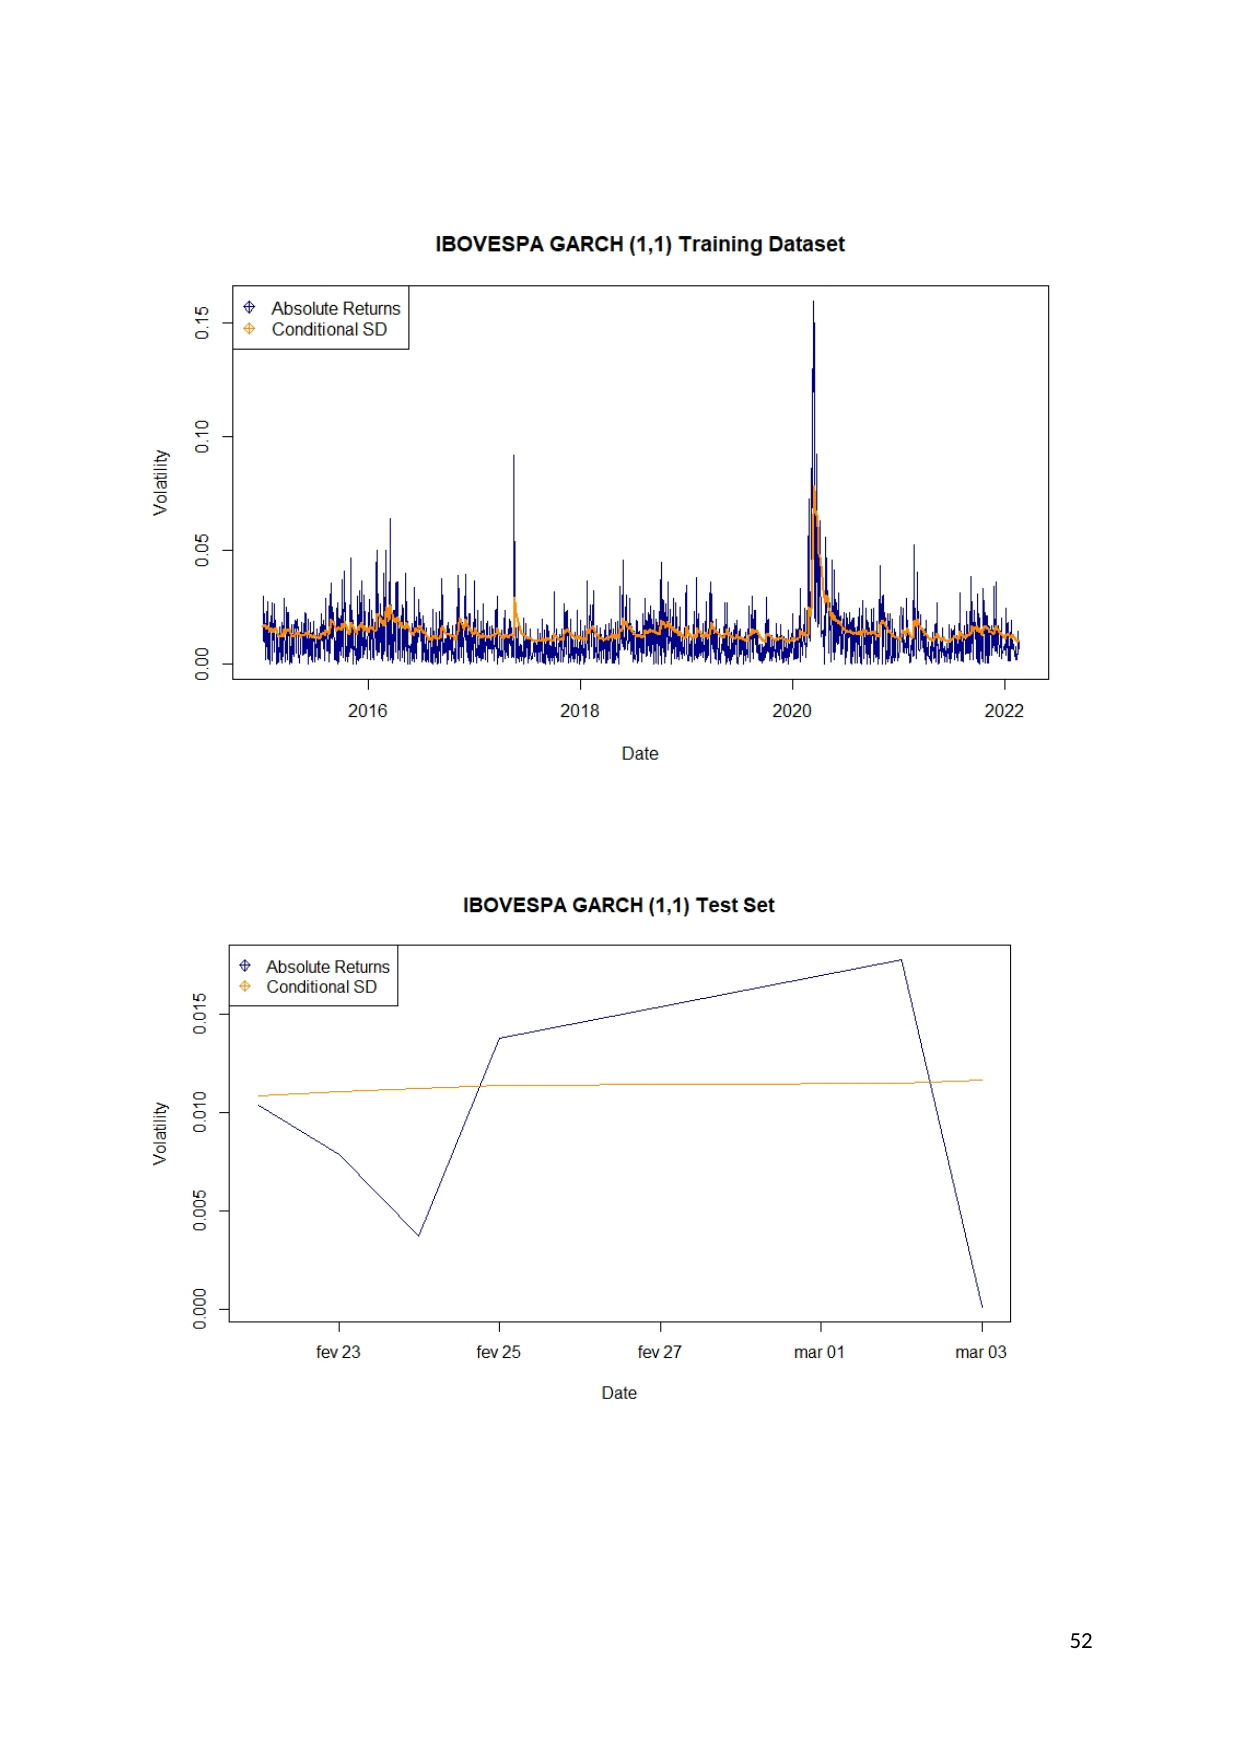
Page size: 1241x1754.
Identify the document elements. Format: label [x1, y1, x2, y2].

picture [147, 863, 1053, 1424]
picture [147, 200, 1093, 786]
